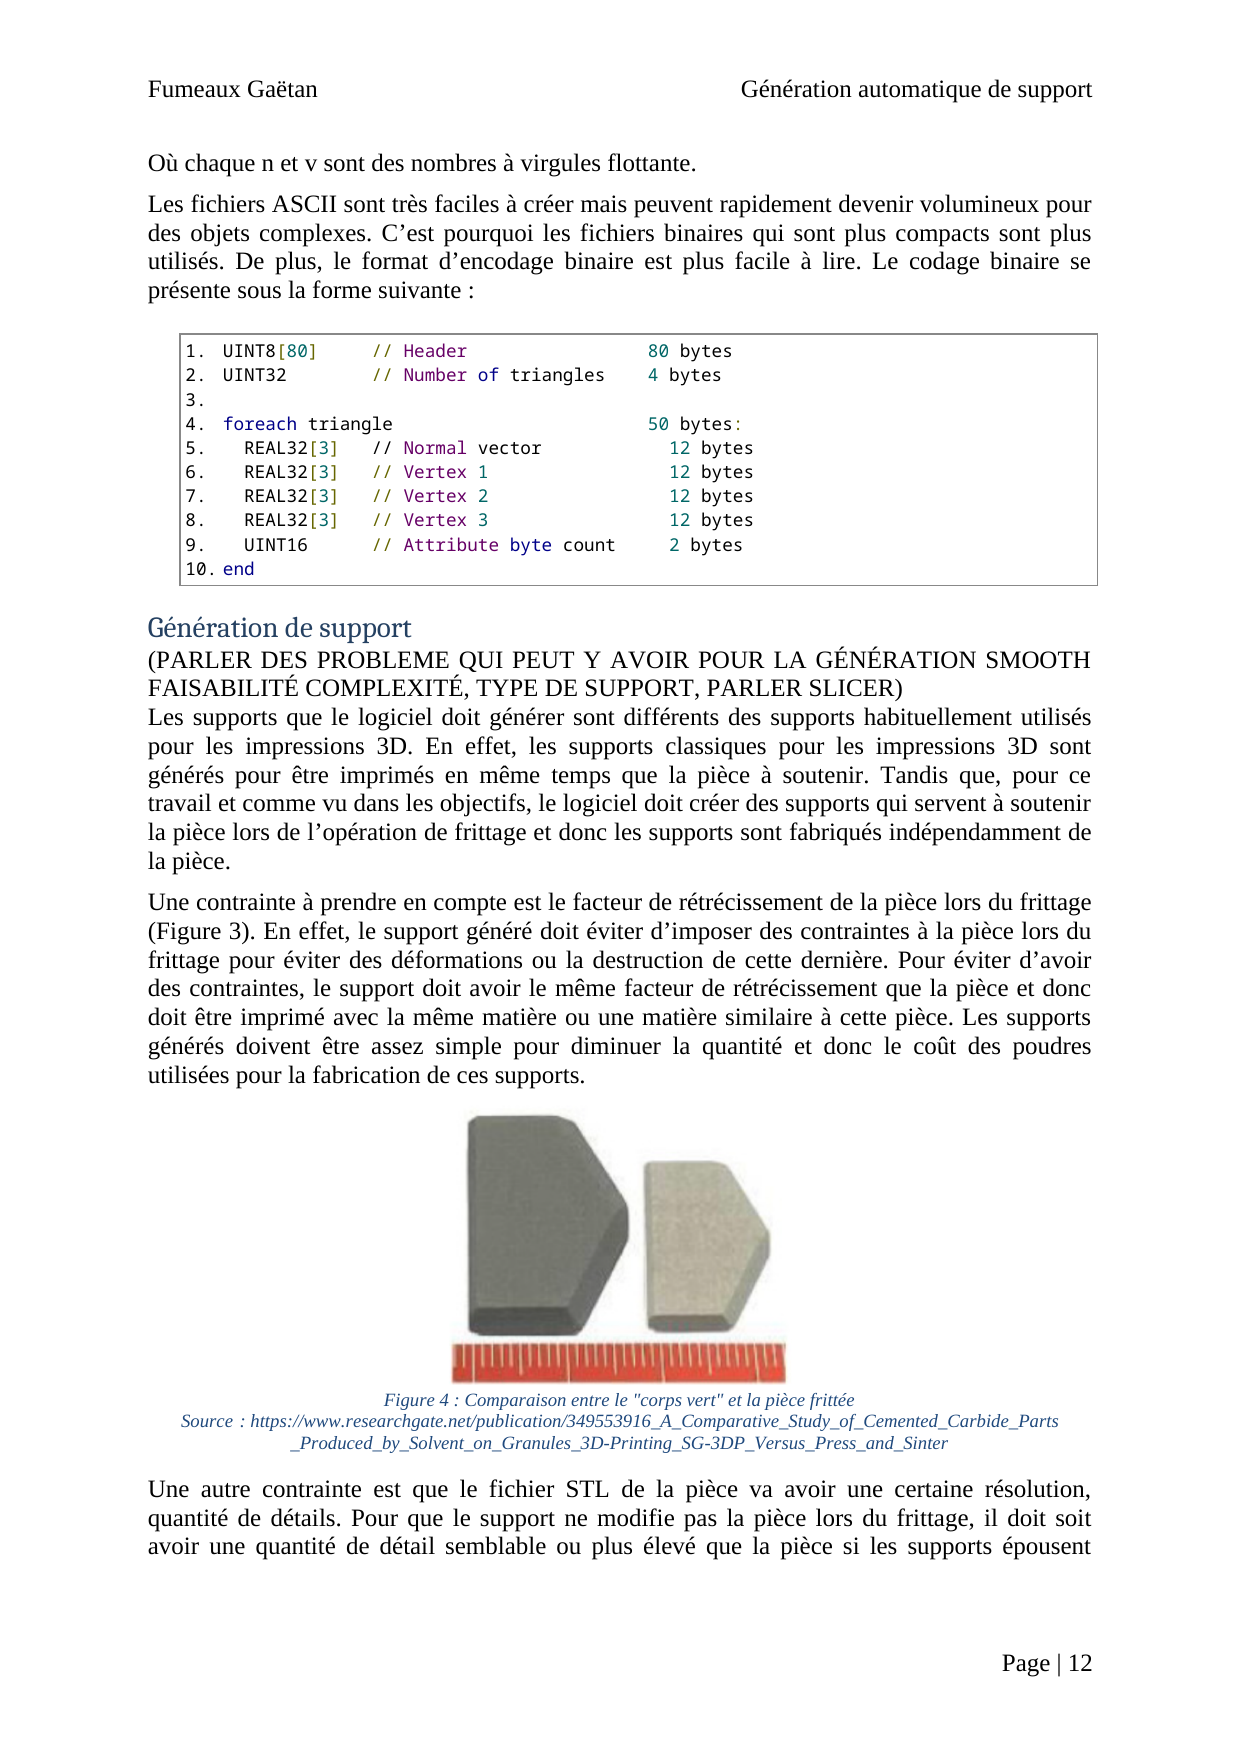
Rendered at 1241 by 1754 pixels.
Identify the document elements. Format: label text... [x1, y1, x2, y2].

list REAL32[3] // Normal vector 12 bytes [181, 430, 1097, 454]
list REAL32[3] // Vertex 1 12 bytes [181, 454, 1097, 478]
text Une contrainte à prendre en compte est le facteur de rétrécissement de la pièce lors du frittage (Figure 3). En effet, le support généré doit éviter d’imposer des contraintes à la pièce lors du frittage pour éviter des déformations ou la destruction de cette dernière. Pour éviter d’avoir des contraintes, le support doit avoir le même facteur de rétrécissement que la pièce et donc doit être imprimé avec la même matière ou une matière similaire à cette pièce. Les supports générés doivent être assez simple pour diminuer la quantité et donc le coût des poudres utilisées pour la fabrication de ces supports. [148, 887, 1093, 1088]
list UINT32 // Number of triangles 4 bytes [181, 357, 1097, 387]
list REAL32[3] // Vertex 2 12 bytes [181, 478, 1097, 502]
text Figure 4 : Comparaison entre le "corps vert" et la pièce frittée Source : https://www.researchgate.net/publication/349553916_A_Comparative_Study_of_Cemented_Carbide_Parts _Produced_by_Solvent_on_Granules_3D-Printing_SG-3DP_Versus_Press_and_Sinter [148, 1388, 1093, 1453]
subtitle Génération de support [148, 611, 1093, 645]
list UINT8[80] // Header 80 bytes [181, 335, 1097, 357]
picture [448, 1101, 792, 1389]
text Les fichiers ASCII sont très faciles à créer mais peuvent rapidement devenir volumineux pour des objets complexes. C’est pourquoi les fichiers binaires qui sont plus compacts sont plus utilisés. De plus, le format d’encodage binaire est plus facile à lire. Le codage binaire se présente sous la forme suivante : [148, 189, 1093, 304]
text Les supports que le logiciel doit générer sont différents des supports habituellement utilisés pour les impressions 3D. En effet, les supports classiques pour les impressions 3D sont générés pour être imprimés en même temps que la pièce à soutenir. Tandis que, pour ce travail et comme vu dans les objectifs, le logiciel doit créer des supports qui servent à soutenir la pièce lors de l’opération de frittage et donc les supports sont fabriqués indépendamment de la pièce. [148, 702, 1093, 875]
list foreach triangle 50 bytes: [181, 406, 1097, 430]
list UINT16 // Attribute byte count 2 bytes [181, 526, 1097, 551]
list REAL32[3] // Vertex 3 12 bytes [181, 502, 1097, 526]
text (PARLER DES PROBLEME QUI PEUT Y AVOIR POUR LA GÉNÉRATION SMOOTH FAISABILITÉ COMPLEXITÉ, TYPE DE SUPPORT, PARLER SLICER) [148, 645, 1093, 702]
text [148, 1474, 1093, 1560]
list end [181, 551, 1097, 585]
text Où chaque n et v sont des nombres à virgules flottante. [148, 148, 1093, 176]
